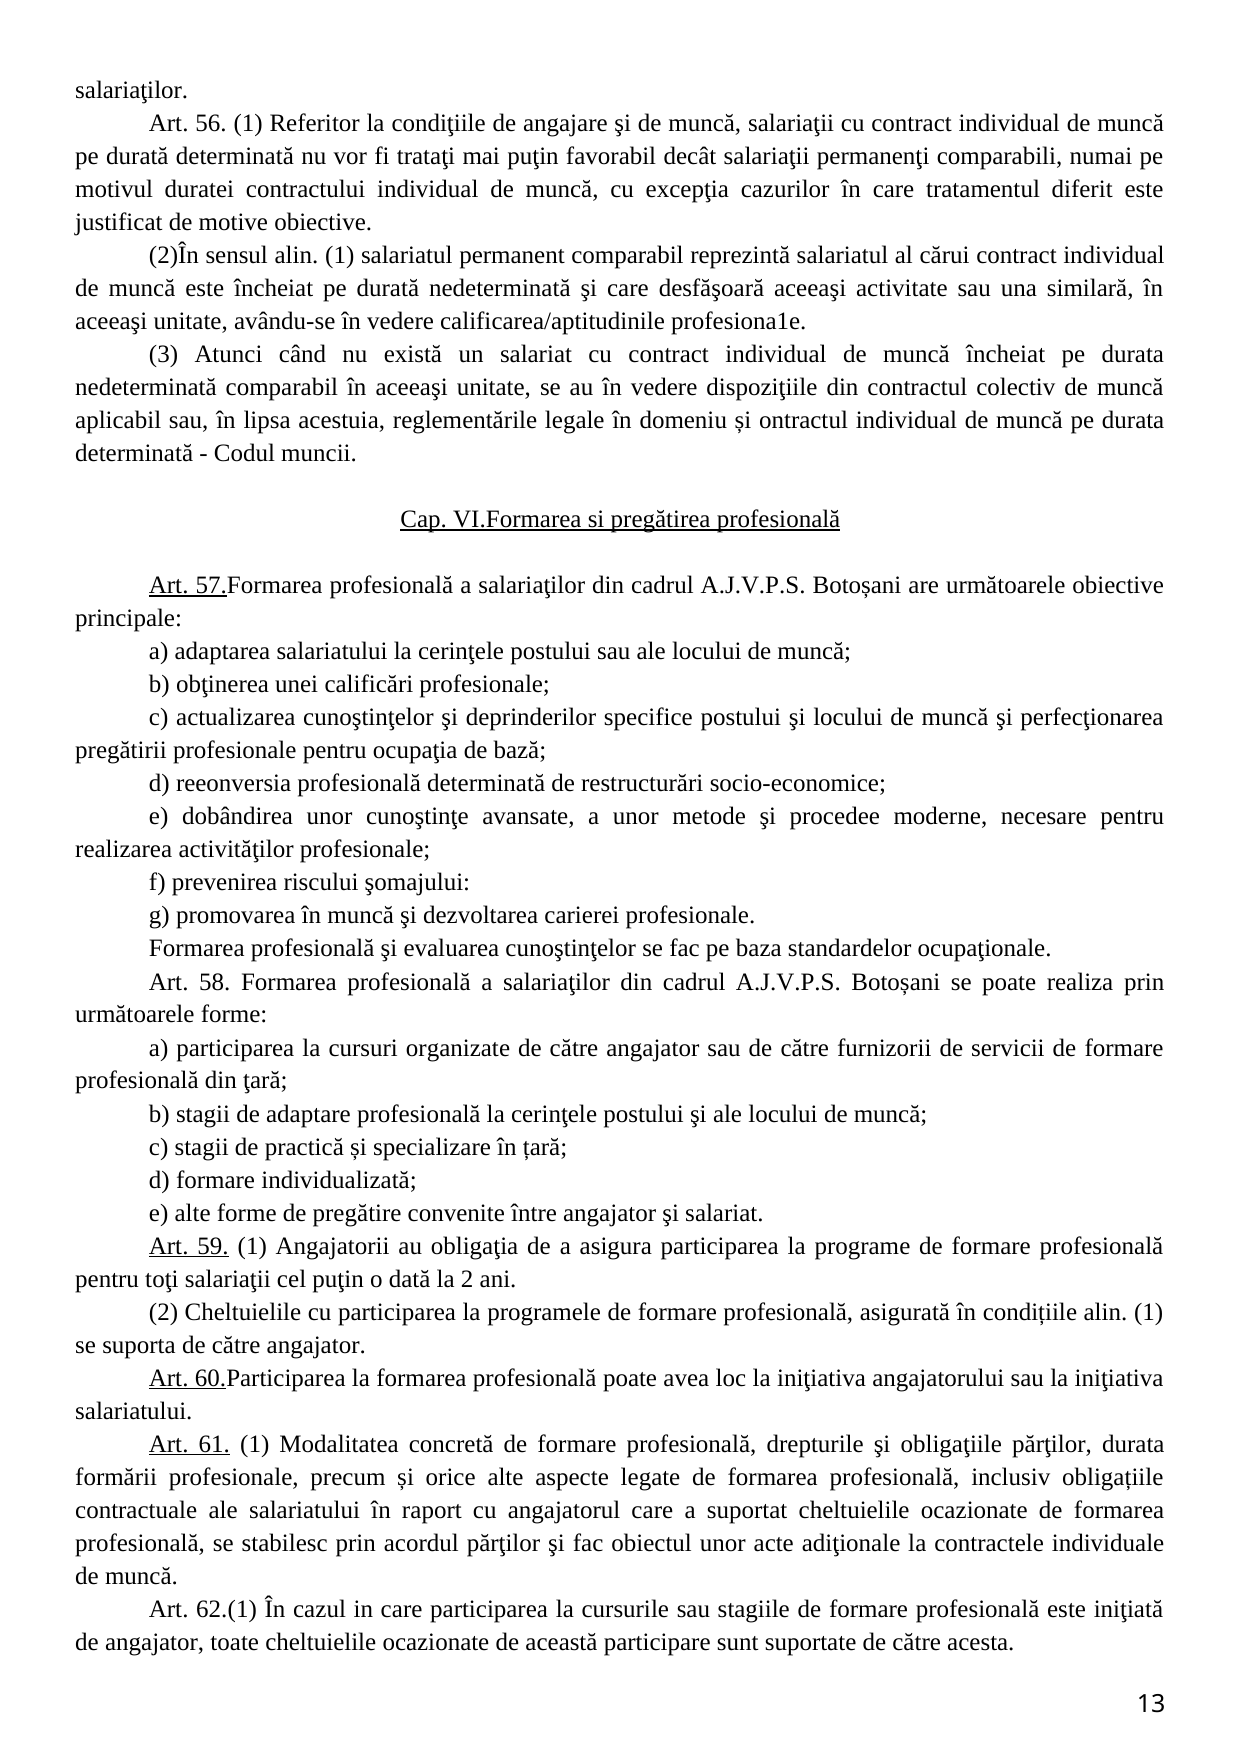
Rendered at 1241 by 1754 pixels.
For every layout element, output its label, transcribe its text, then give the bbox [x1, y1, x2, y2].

text c) actualizarea cunoştinţelor şi deprinderilor specifice postului şi locului de muncă şi perfecţionarea pregătirii profesionale pentru ocupaţia de bază; [75, 702, 1165, 764]
text Formarea profesională şi evaluarea cunoştinţelor se fac pe baza standardelor ocupaţionale. [75, 933, 1165, 962]
text Art. 62.(1) În cazul in care participarea la cursurile sau stagiile de formare profesională este iniţiată de angajator, toate cheltuielile ocazionate de această participare sunt suportate de către acesta. [75, 1594, 1165, 1656]
text g) promovarea în muncă şi dezvoltarea carierei profesionale. [75, 901, 1165, 929]
text e) alte forme de pregătire convenite între angajator şi salariat. [75, 1198, 1165, 1226]
text a) adaptarea salariatului la cerinţele postului sau ale locului de muncă; [75, 636, 1165, 665]
text Art. 56. (1) Referitor la condiţiile de angajare şi de muncă, salariaţii cu contract individual de muncă pe durată determinată nu vor fi trataţi mai puţin favorabil decât salariaţii permanenţi comparabili, numai pe motivul duratei contractului individual de muncă, cu excepţia cazurilor în care tratamentul diferit este justificat de motive obiective. [75, 108, 1165, 236]
text Art. 58. Formarea profesională a salariaţilor din cadrul A.J.V.P.S. Botoșani se poate realiza prin următoarele forme: [75, 967, 1165, 1028]
text b) obţinerea unei calificări profesionale; [75, 669, 1165, 698]
text Art. 59. (1) Angajatorii au obligaţia de a asigura participarea la programe de formare profesională pentru toţi salariaţii cel puţin o dată la 2 ani. [75, 1231, 1165, 1292]
text e) dobândirea unor cunoştinţe avansate, a unor metode şi procedee moderne, necesare pentru realizarea activităţilor profesionale; [75, 801, 1165, 863]
text f) prevenirea riscului şomajului: [75, 867, 1165, 896]
text Cap. VI.Formarea si pregătirea profesională [75, 504, 1165, 533]
text (2) Cheltuielile cu participarea la programele de formare profesională, asigurată în condițiile alin. (1) se suporta de către angajator. [75, 1297, 1165, 1358]
text (3) Atunci când nu există un salariat cu contract individual de muncă încheiat pe durata nedeterminată comparabil în aceeaşi unitate, se au în vedere dispoziţiile din contractul colectiv de muncă aplicabil sau, în lipsa acestuia, reglementările legale în domeniu și ontractul individual de muncă pe durata determinată - Codul muncii. [75, 339, 1165, 467]
text c) stagii de practică și specializare în țară; [75, 1132, 1165, 1160]
text a) participarea la cursuri organizate de către angajator sau de către furnizorii de servicii de formare profesională din ţară; [75, 1033, 1165, 1094]
text (2)În sensul alin. (1) salariatul permanent comparabil reprezintă salariatul al cărui contract individual de muncă este încheiat pe durată nedeterminată şi care desfăşoară aceeaşi activitate sau una similară, în aceeaşi unitate, avându-se în vedere calificarea/aptitudinile profesiona1e. [75, 240, 1165, 335]
text Art. 61. (1) Modalitatea concretă de formare profesională, drepturile şi obligaţiile părţilor, durata formării profesionale, precum și orice alte aspecte legate de formarea profesională, inclusiv obligațiile contractuale ale salariatului în raport cu angajatorul care a suportat cheltuielile ocazionate de formarea profesională, se stabilesc prin acordul părţilor şi fac obiectul unor acte adiţionale la contractele individuale de muncă. [75, 1429, 1165, 1590]
text d) reeonversia profesională determinată de restructurări socio-economice; [75, 768, 1165, 797]
text b) stagii de adaptare profesională la cerinţele postului şi ale locului de muncă; [75, 1099, 1165, 1127]
text Art. 57.Formarea profesională a salariaţilor din cadrul A.J.V.P.S. Botoșani are următoarele obiective principale: [75, 570, 1165, 632]
text Art. 60.Participarea la formarea profesională poate avea loc la iniţiativa angajatorului sau la iniţiativa salariatului. [75, 1363, 1165, 1424]
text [75, 75, 1165, 104]
text d) formare individualizată; [75, 1165, 1165, 1193]
